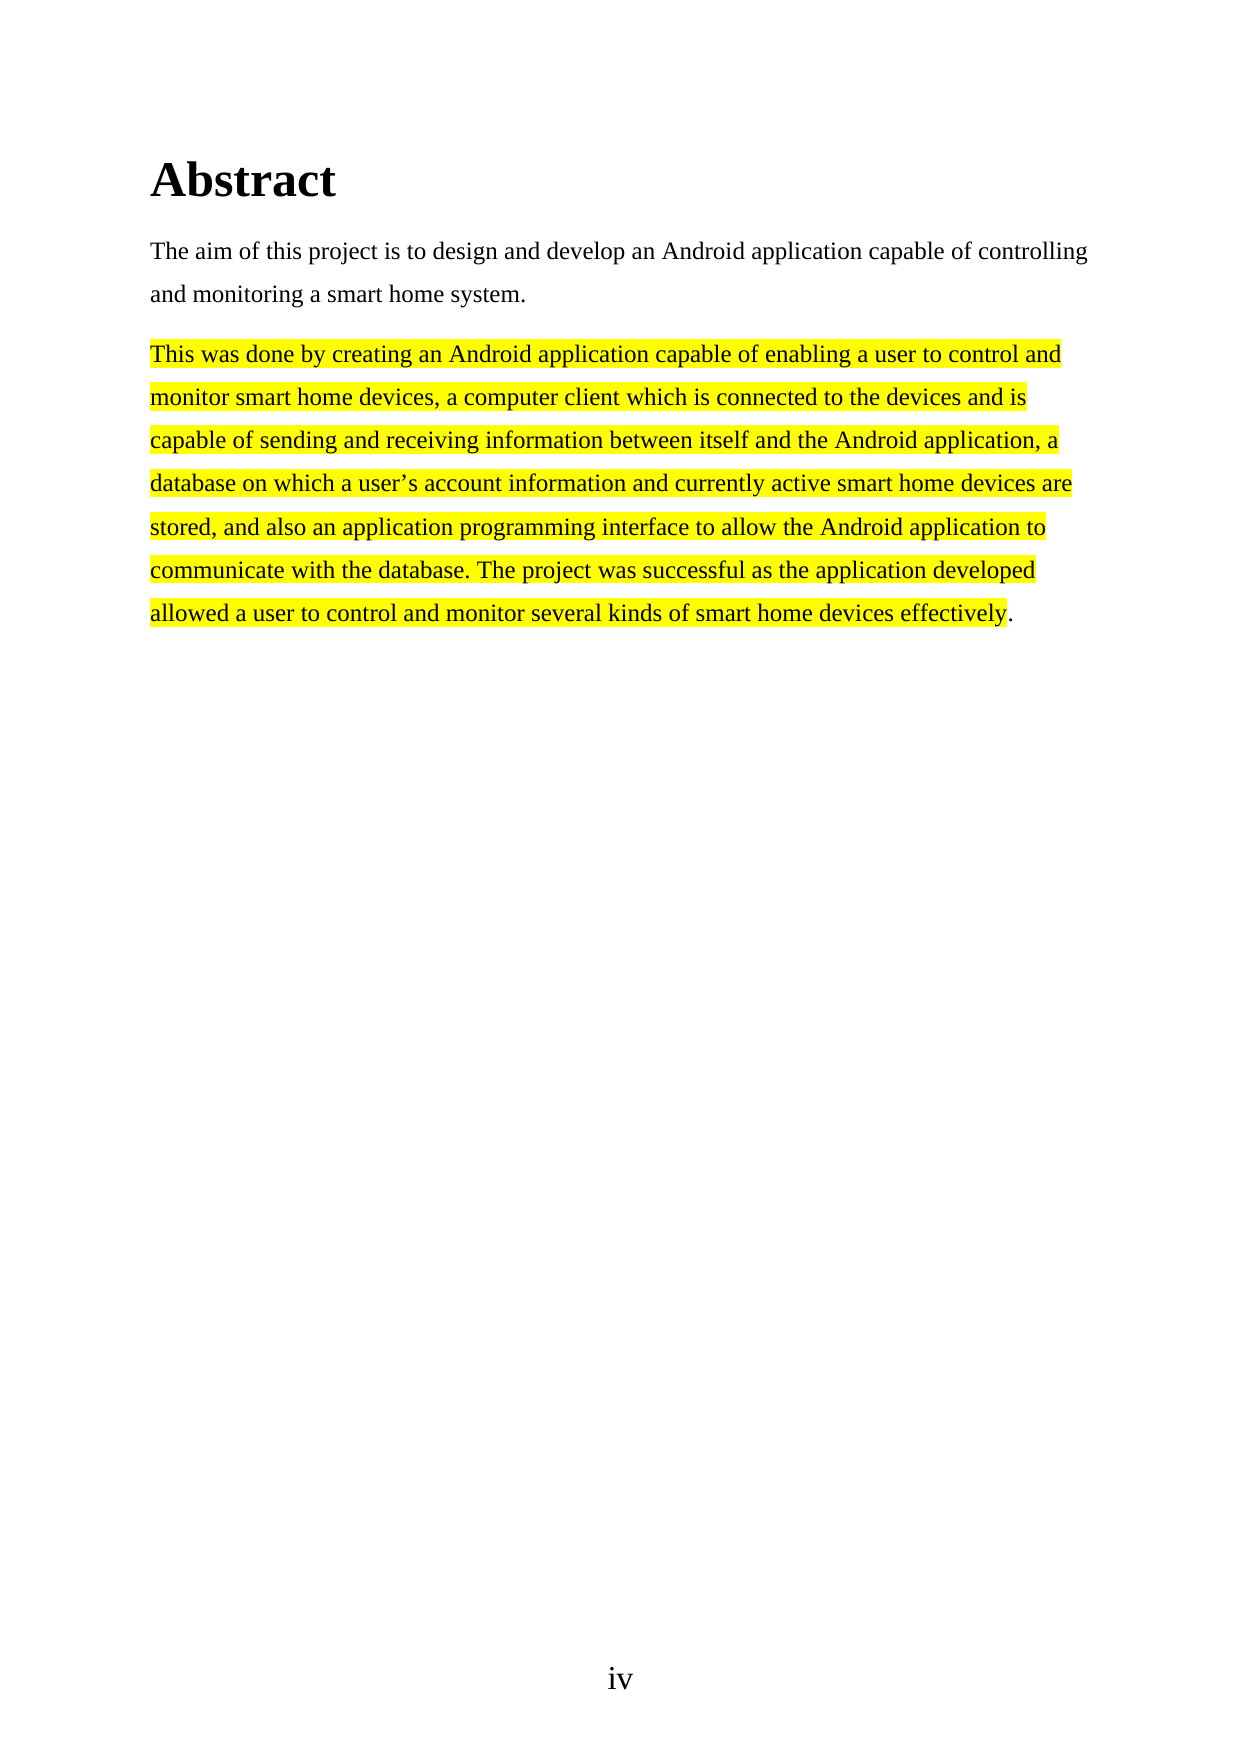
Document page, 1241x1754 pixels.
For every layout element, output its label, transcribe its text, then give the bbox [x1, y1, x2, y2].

subtitle Abstract [150, 150, 1090, 207]
text The aim of this project is to design and develop an Android application capable of controlling and monitoring a smart home system. [150, 236, 1090, 308]
text This was done by creating an Android application capable of enabling a user to control and monitor smart home devices, a computer client which is connected to the devices and is capable of sending and receiving information between itself and the Android application, a database on which a user’s account information and currently active smart home devices are stored, and also an application programming interface to allow the Android application to communicate with the database. The project was successful as the application developed allowed a user to control and monitor several kinds of smart home devices effectively. [150, 339, 1090, 627]
